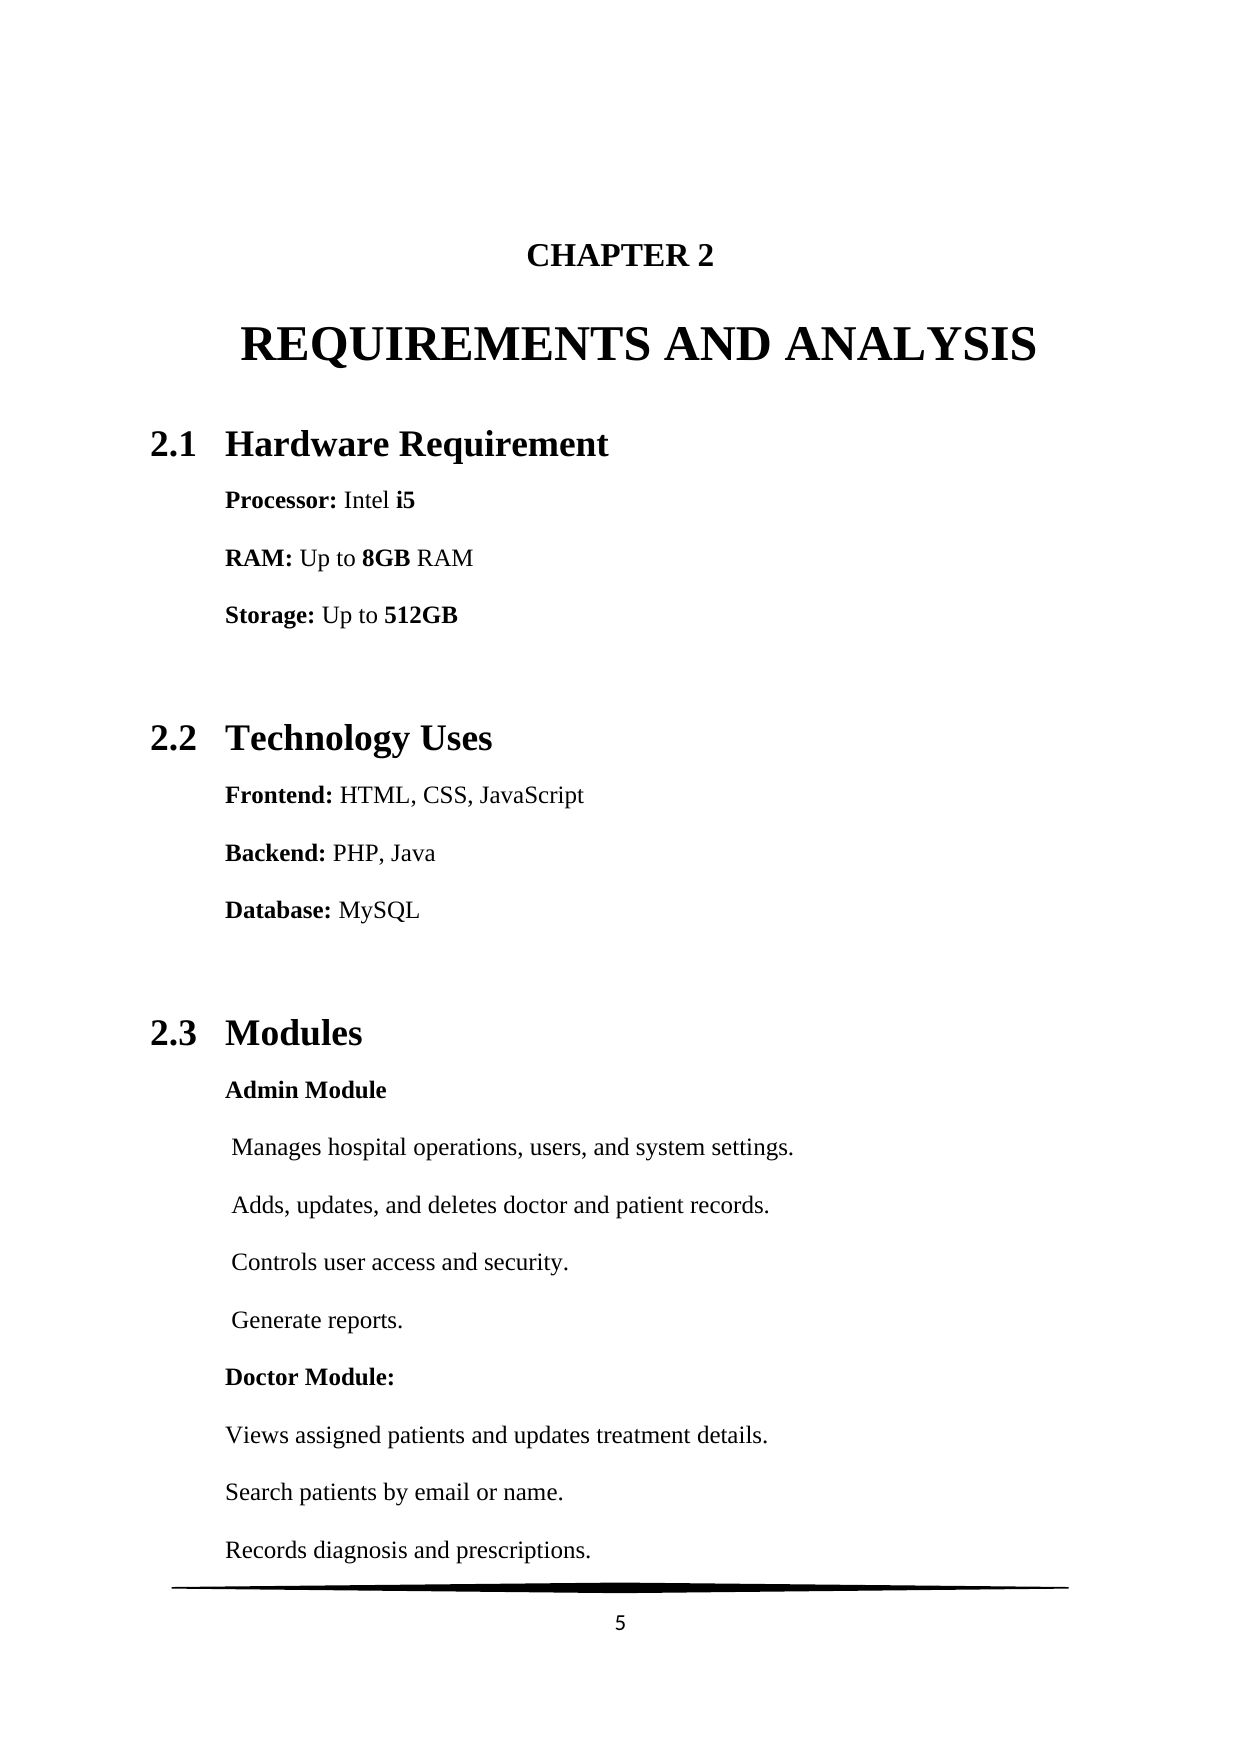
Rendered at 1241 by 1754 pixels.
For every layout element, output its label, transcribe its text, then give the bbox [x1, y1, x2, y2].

list Backend: PHP, Java [225, 838, 1090, 867]
text REQUIREMENTS AND ANALYSIS [187, 314, 1090, 371]
list Doctor Module: [225, 1362, 1090, 1391]
list Technology Uses [150, 716, 1090, 759]
list Database: MySQL [225, 895, 1090, 924]
list Manages hospital operations, users, and system settings. [225, 1132, 1090, 1161]
list Generate reports. [225, 1305, 1090, 1334]
list Search patients by email or name. [225, 1477, 1090, 1506]
list Modules [150, 1010, 1090, 1053]
list Adds, updates, and deletes doctor and patient records. [225, 1190, 1090, 1219]
list Controls user access and security. [225, 1247, 1090, 1276]
list Hardware Requirement [150, 421, 1090, 464]
list RAM: Up to 8GB RAM [225, 543, 1090, 572]
list Frontend: HTML, CSS, JavaScript [225, 780, 1090, 809]
text CHAPTER 2 [150, 236, 1090, 274]
list Admin Module [225, 1075, 1090, 1104]
list Processor: Intel i5 [225, 486, 1090, 514]
list Records diagnosis and prescriptions. [225, 1535, 1090, 1564]
list Views assigned patients and updates treatment details. [225, 1420, 1090, 1449]
list Storage: Up to 512GB [225, 601, 1090, 629]
